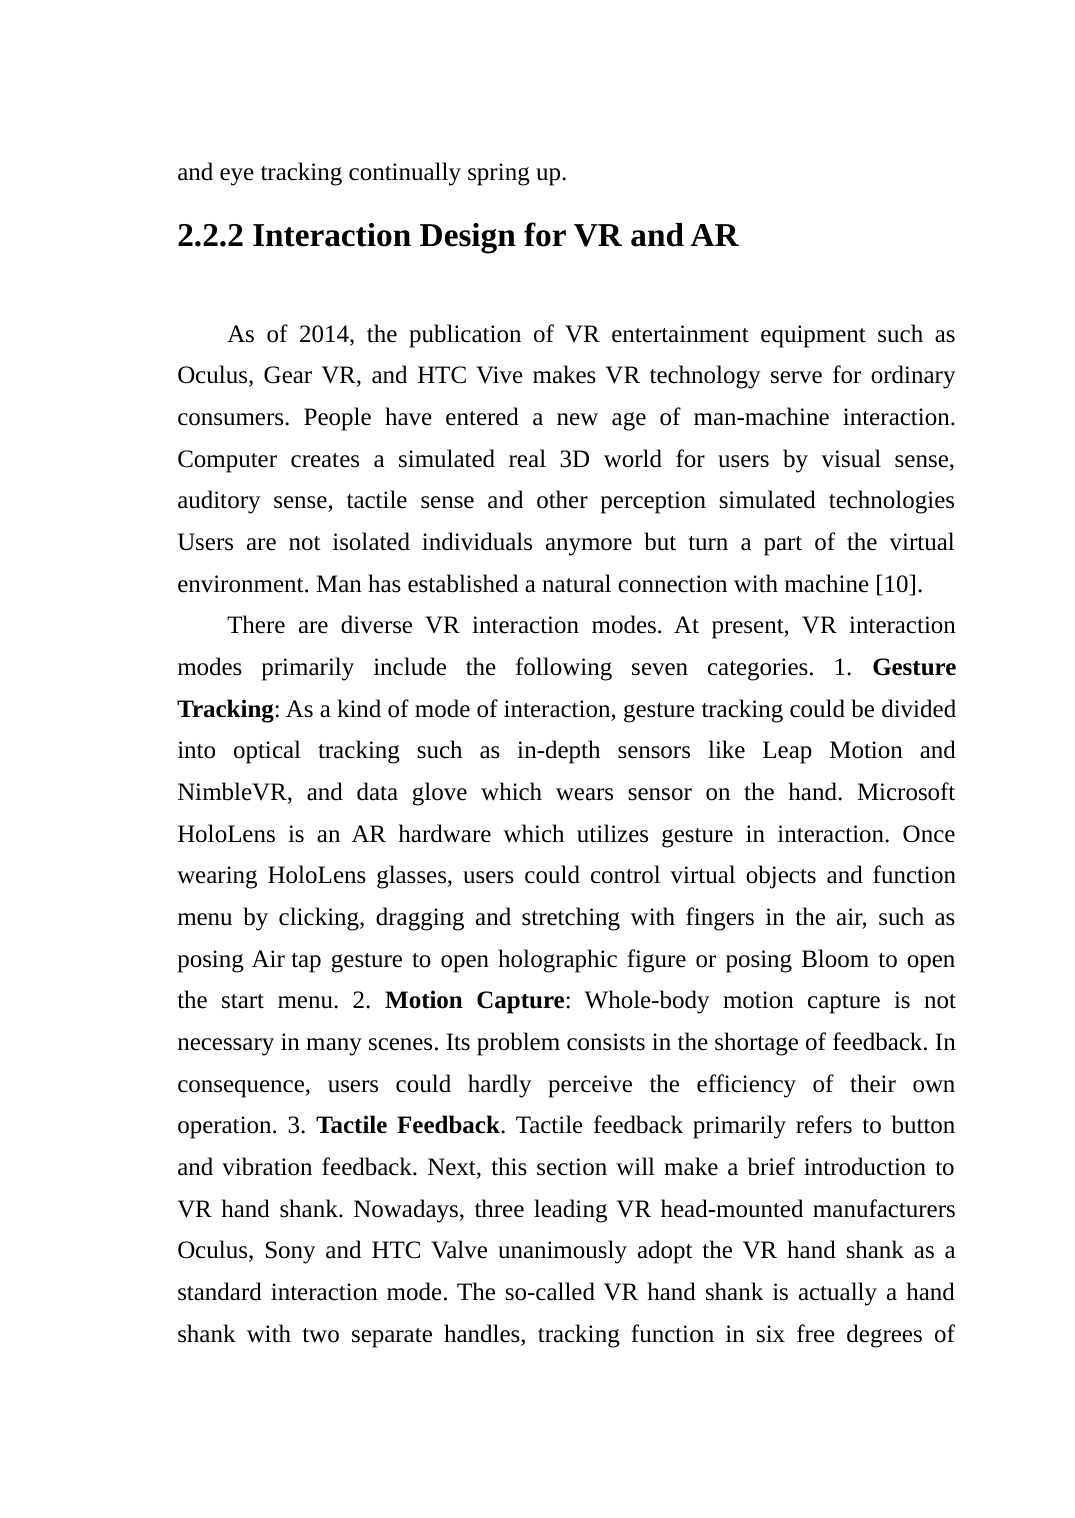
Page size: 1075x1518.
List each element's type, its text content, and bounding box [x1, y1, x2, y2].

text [177, 147, 956, 189]
text 2.2.2 Interaction Design for VR and AR [177, 216, 956, 254]
text As of 2014, the publication of VR entertainment equipment such as Oculus, Gear VR, and HTC Vive makes VR technology serve for ordinary consumers. People have entered a new age of man-machine interaction. Computer creates a simulated real 3D world for users by visual sense, auditory sense, tactile sense and other perception simulated technologies Users are not isolated individuals anymore but turn a part of the virtual environment. Man has established a natural connection with machine [10]. [177, 309, 956, 600]
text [177, 600, 956, 1350]
